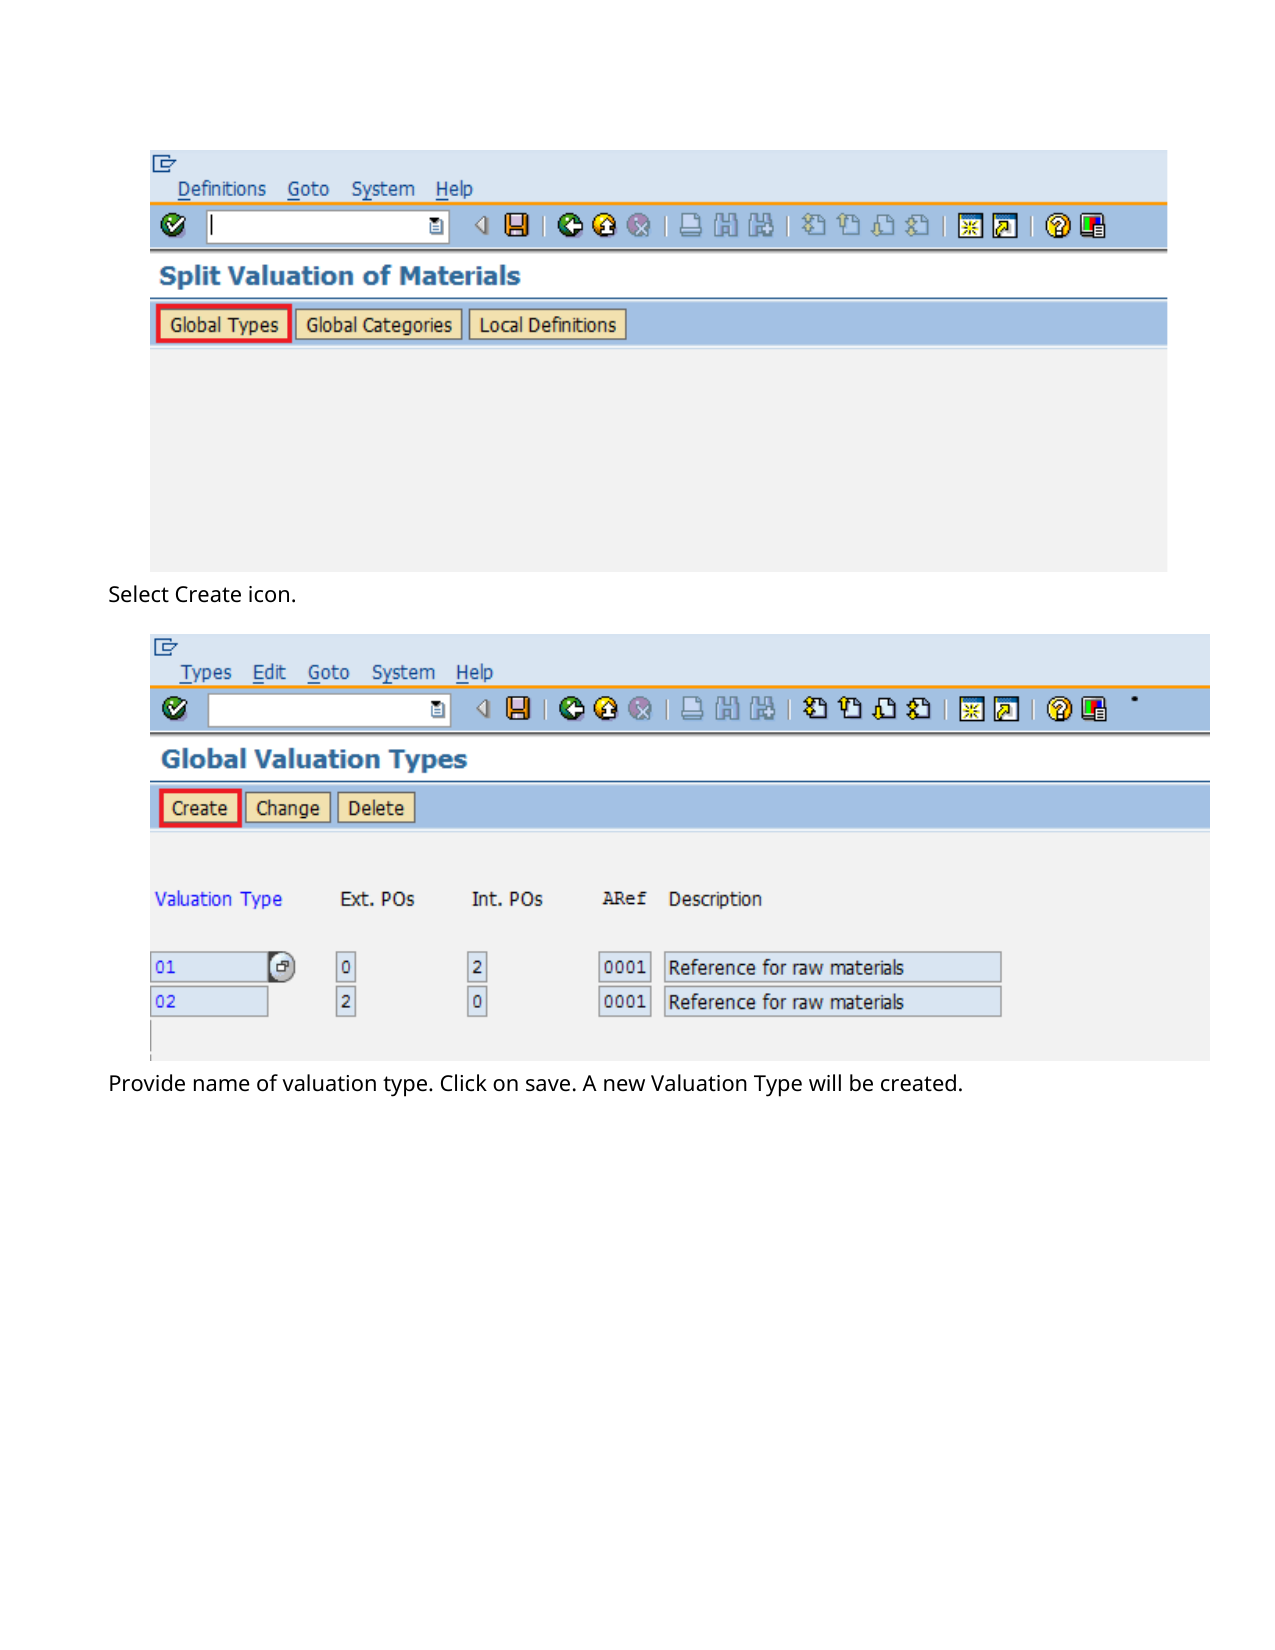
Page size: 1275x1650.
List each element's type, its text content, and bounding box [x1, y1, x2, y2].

text Select Create icon. [108, 572, 1167, 609]
text Provide name of valuation type. Click on save. A new Valuation Type will be created. [108, 1060, 1167, 1098]
picture [150, 150, 1168, 572]
picture [150, 634, 1210, 1061]
